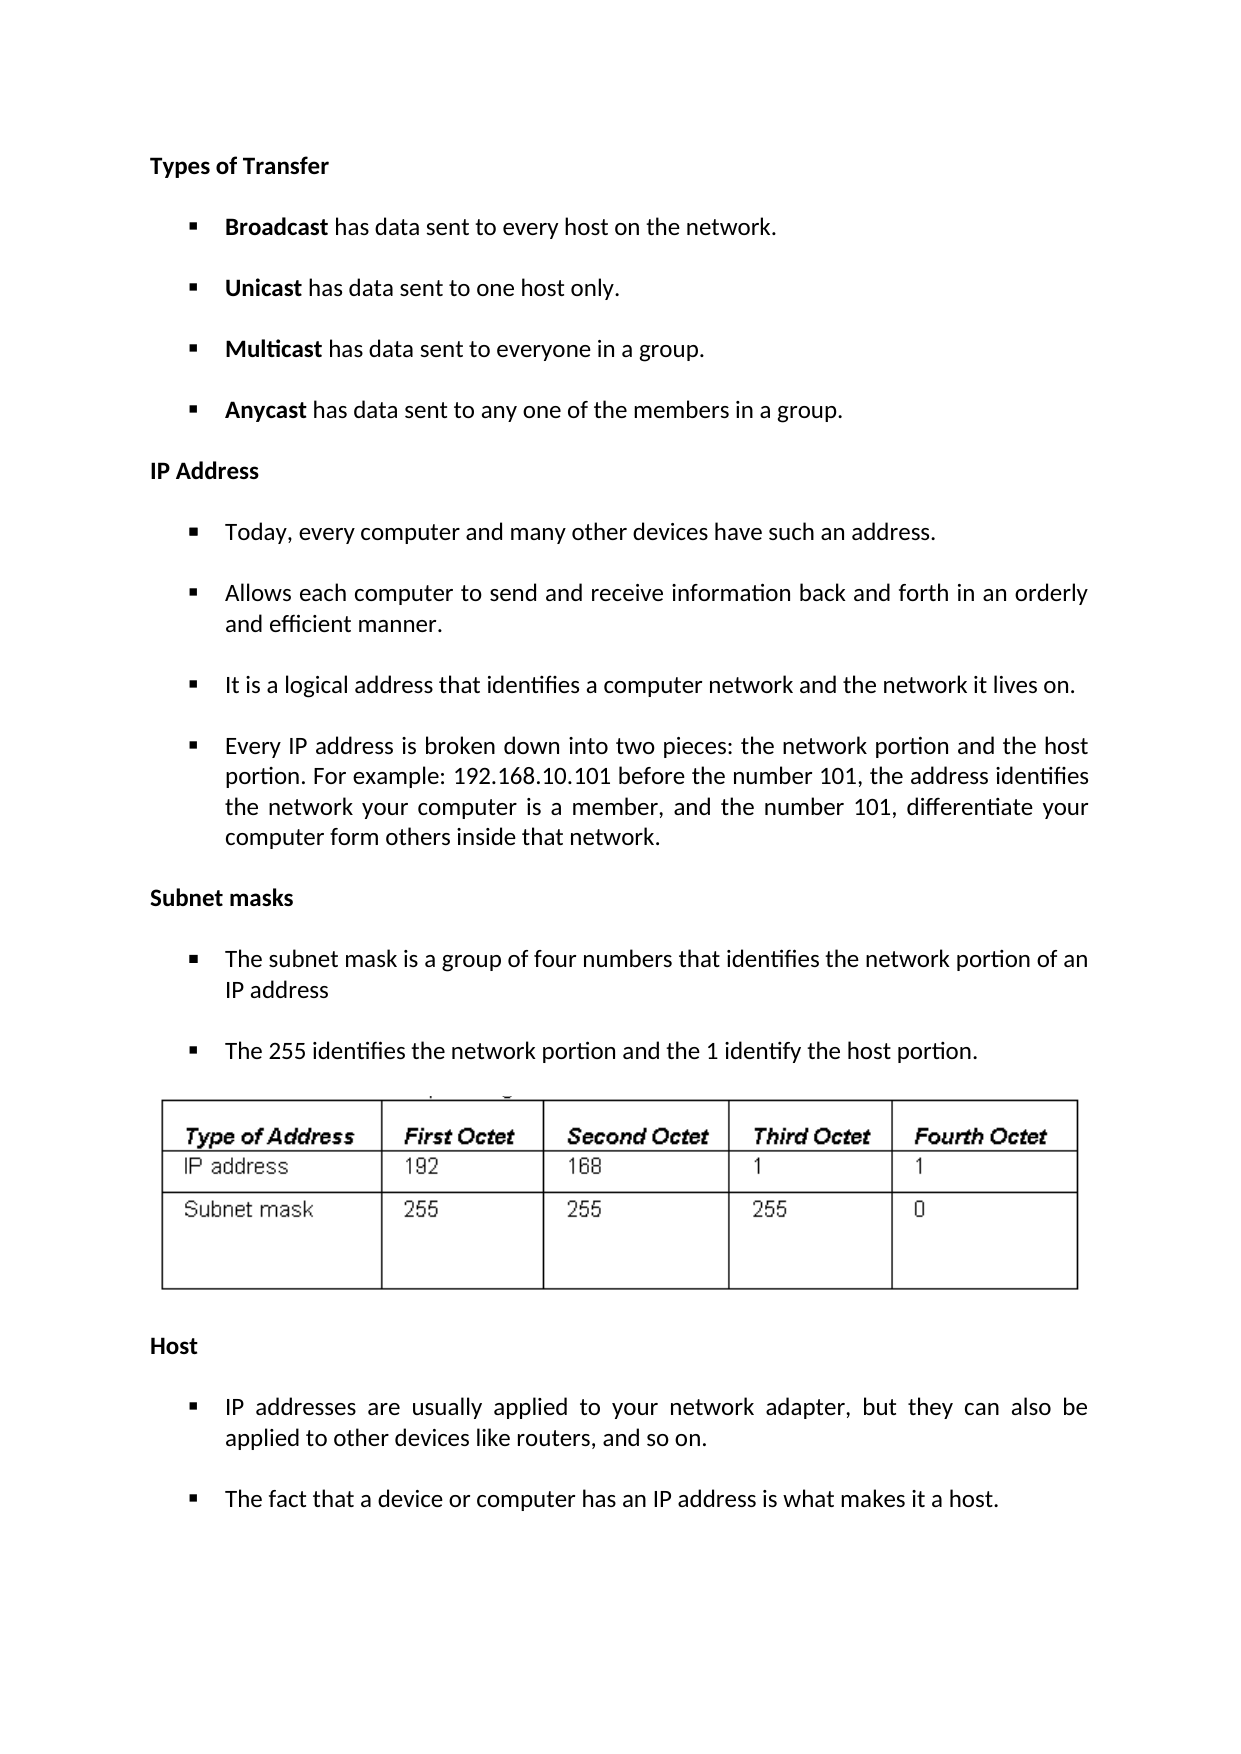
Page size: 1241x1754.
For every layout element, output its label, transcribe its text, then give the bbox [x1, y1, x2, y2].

text Types of Transfer [150, 150, 1090, 181]
list It is a logical address that identifies a computer network and the network it lives on. [187, 669, 1090, 699]
text IP Address [150, 455, 1090, 486]
list The 255 identifies the network portion and the 1 identify the host portion. [187, 1035, 1090, 1066]
text Host [150, 1330, 1090, 1361]
list The subnet mask is a group of four numbers that identifies the network portion of an IP address [187, 943, 1090, 1004]
list IP addresses are usually applied to your network adapter, but they can also be applied to other devices like routers, and so on. [187, 1391, 1090, 1452]
list Unicast has data sent to one host only. [187, 272, 1090, 303]
list Multicast has data sent to everyone in a group. [187, 333, 1090, 364]
list Allows each computer to send and receive information back and forth in an orderly and efficient manner. [187, 577, 1090, 638]
list Broadcast has data sent to every host on the network. [187, 211, 1090, 242]
picture [150, 1096, 1091, 1300]
list The fact that a device or computer has an IP address is what makes it a host. [187, 1483, 1090, 1513]
list Every IP address is broken down into two pieces: the network portion and the host portion. For example: 192.168.10.101 before the number 101, the address identifies the network your computer is a member, and the number 101, differentiate your computer form others inside that network. [187, 730, 1090, 852]
list Anycast has data sent to any one of the members in a group. [187, 394, 1090, 425]
list Today, every computer and many other devices have such an address. [187, 516, 1090, 547]
text Subnet masks [150, 882, 1090, 913]
